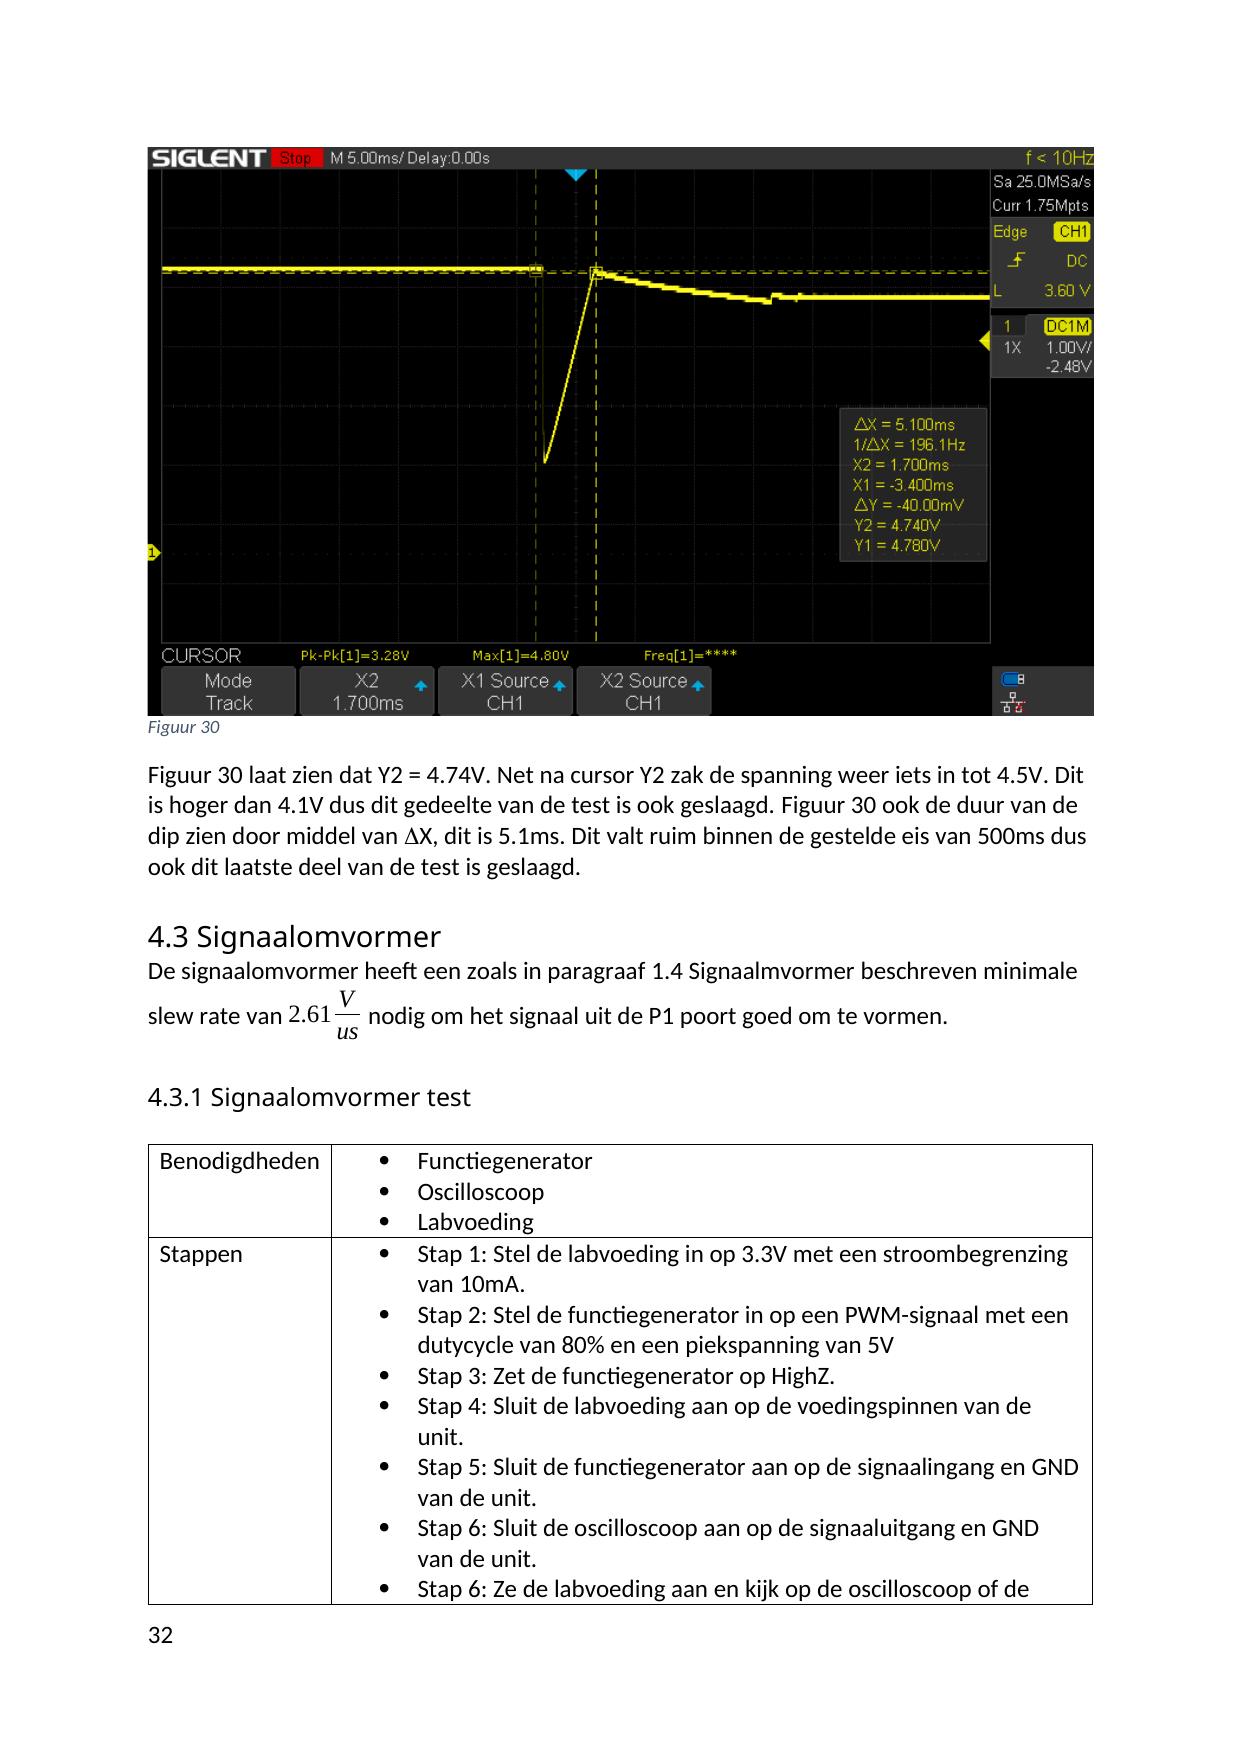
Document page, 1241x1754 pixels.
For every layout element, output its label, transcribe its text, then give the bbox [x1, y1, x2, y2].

subtitle 4.3 Signaalomvormer [148, 916, 1093, 956]
table_header Benodigdheden [149, 1145, 331, 1237]
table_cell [332, 1238, 1092, 1604]
table_header Functiegenerator Oscilloscoop Labvoeding [332, 1145, 1092, 1237]
text De signaalomvormer heeft een zoals in paragraaf 1.4 Signaalmvormer beschreven minimale slew rate van nodig om het signaal uit de P1 poort goed om te vormen. [148, 956, 1093, 1045]
table_cell Stappen [149, 1238, 331, 1604]
picture [147, 147, 1094, 716]
text Figuur 30 [148, 716, 1093, 738]
text Figuur 30 laat zien dat Y2 = 4.74V. Net na cursor Y2 zak de spanning weer iets in tot 4.5V. Dit is hoger dan 4.1V dus dit gedeelte van de test is ook geslaagd. Figuur 30 ook de duur van de dip zien door middel van X, dit is 5.1ms. Dit valt ruim binnen de gestelde eis van 500ms dus ook dit laatste deel van de test is geslaagd. [148, 759, 1093, 881]
subtitle 4.3.1 Signaalomvormer test [148, 1080, 1093, 1114]
